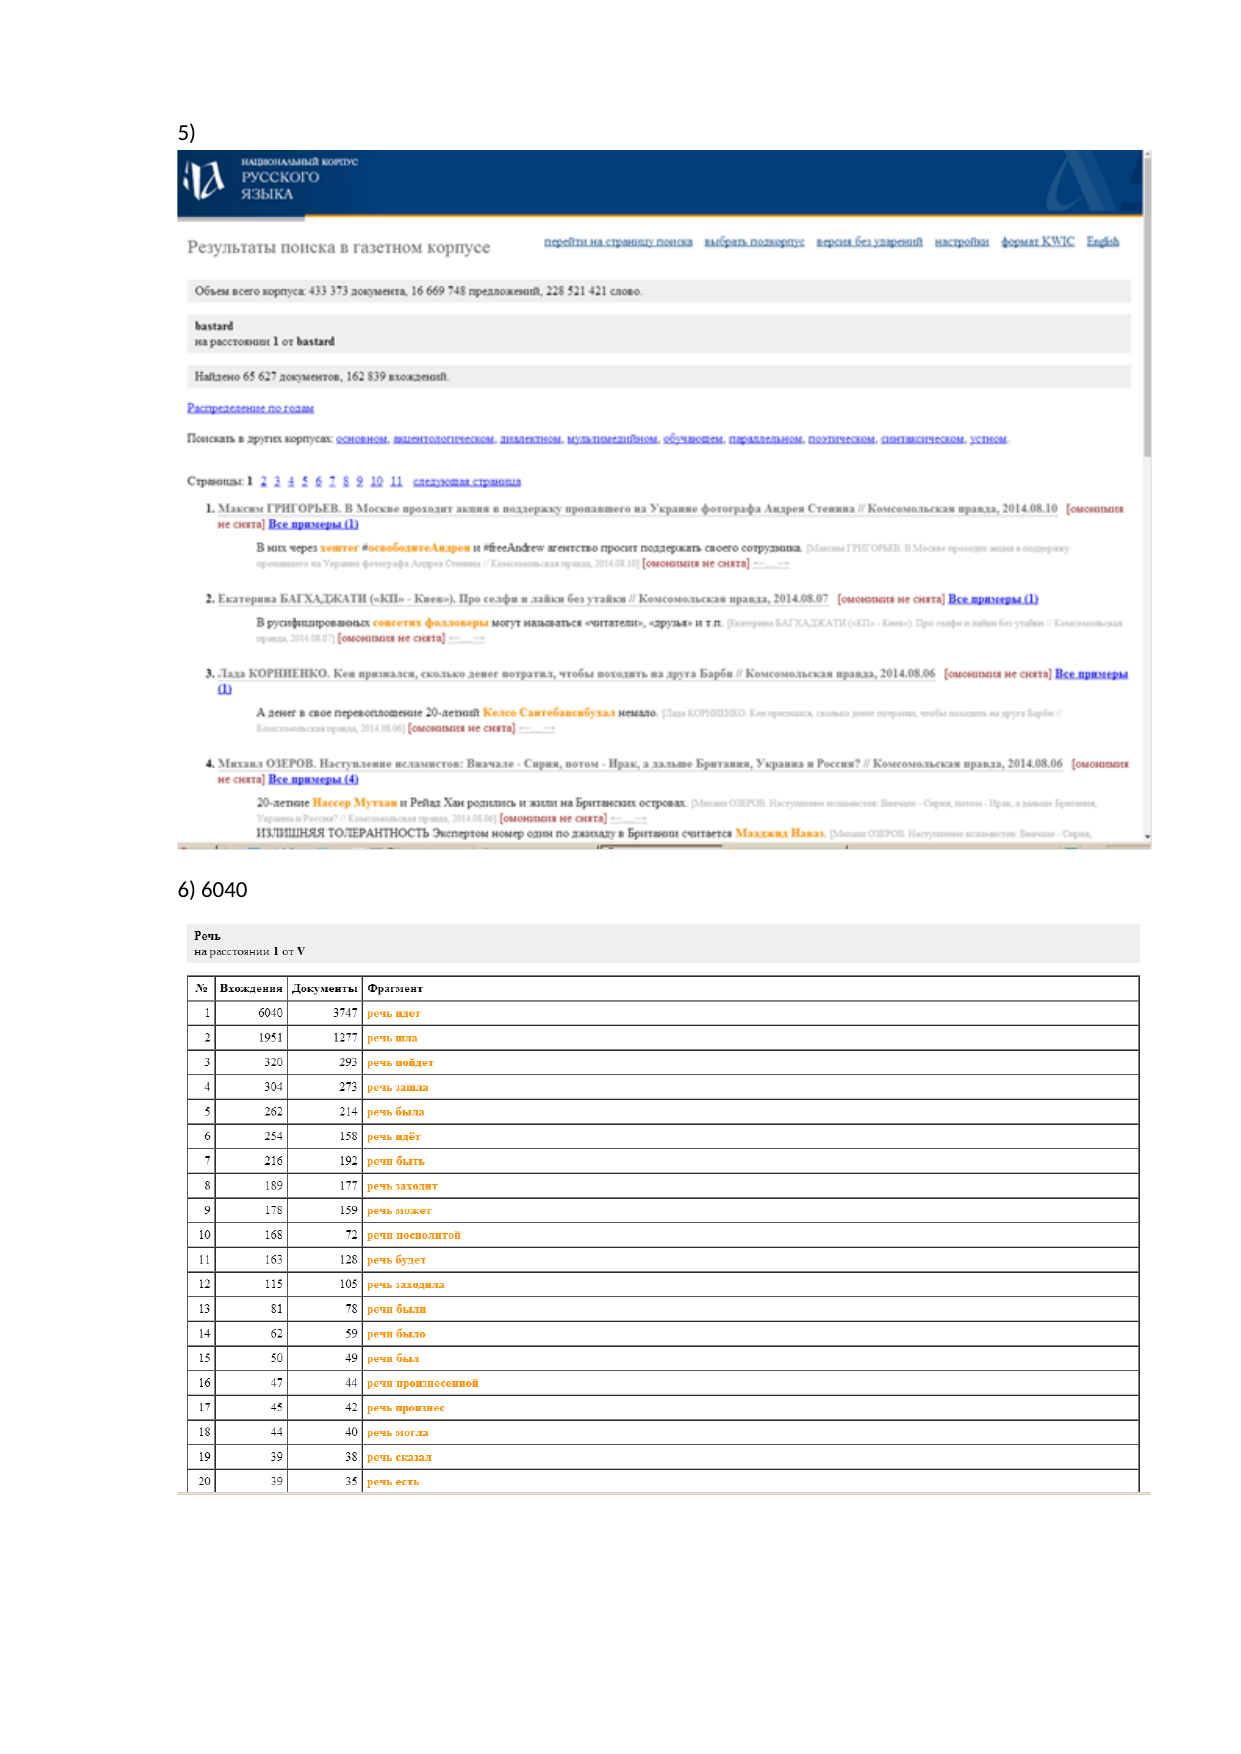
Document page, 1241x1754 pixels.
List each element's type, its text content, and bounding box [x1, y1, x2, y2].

text 5) [177, 118, 1152, 150]
picture [177, 150, 1153, 851]
picture [177, 907, 1151, 1495]
